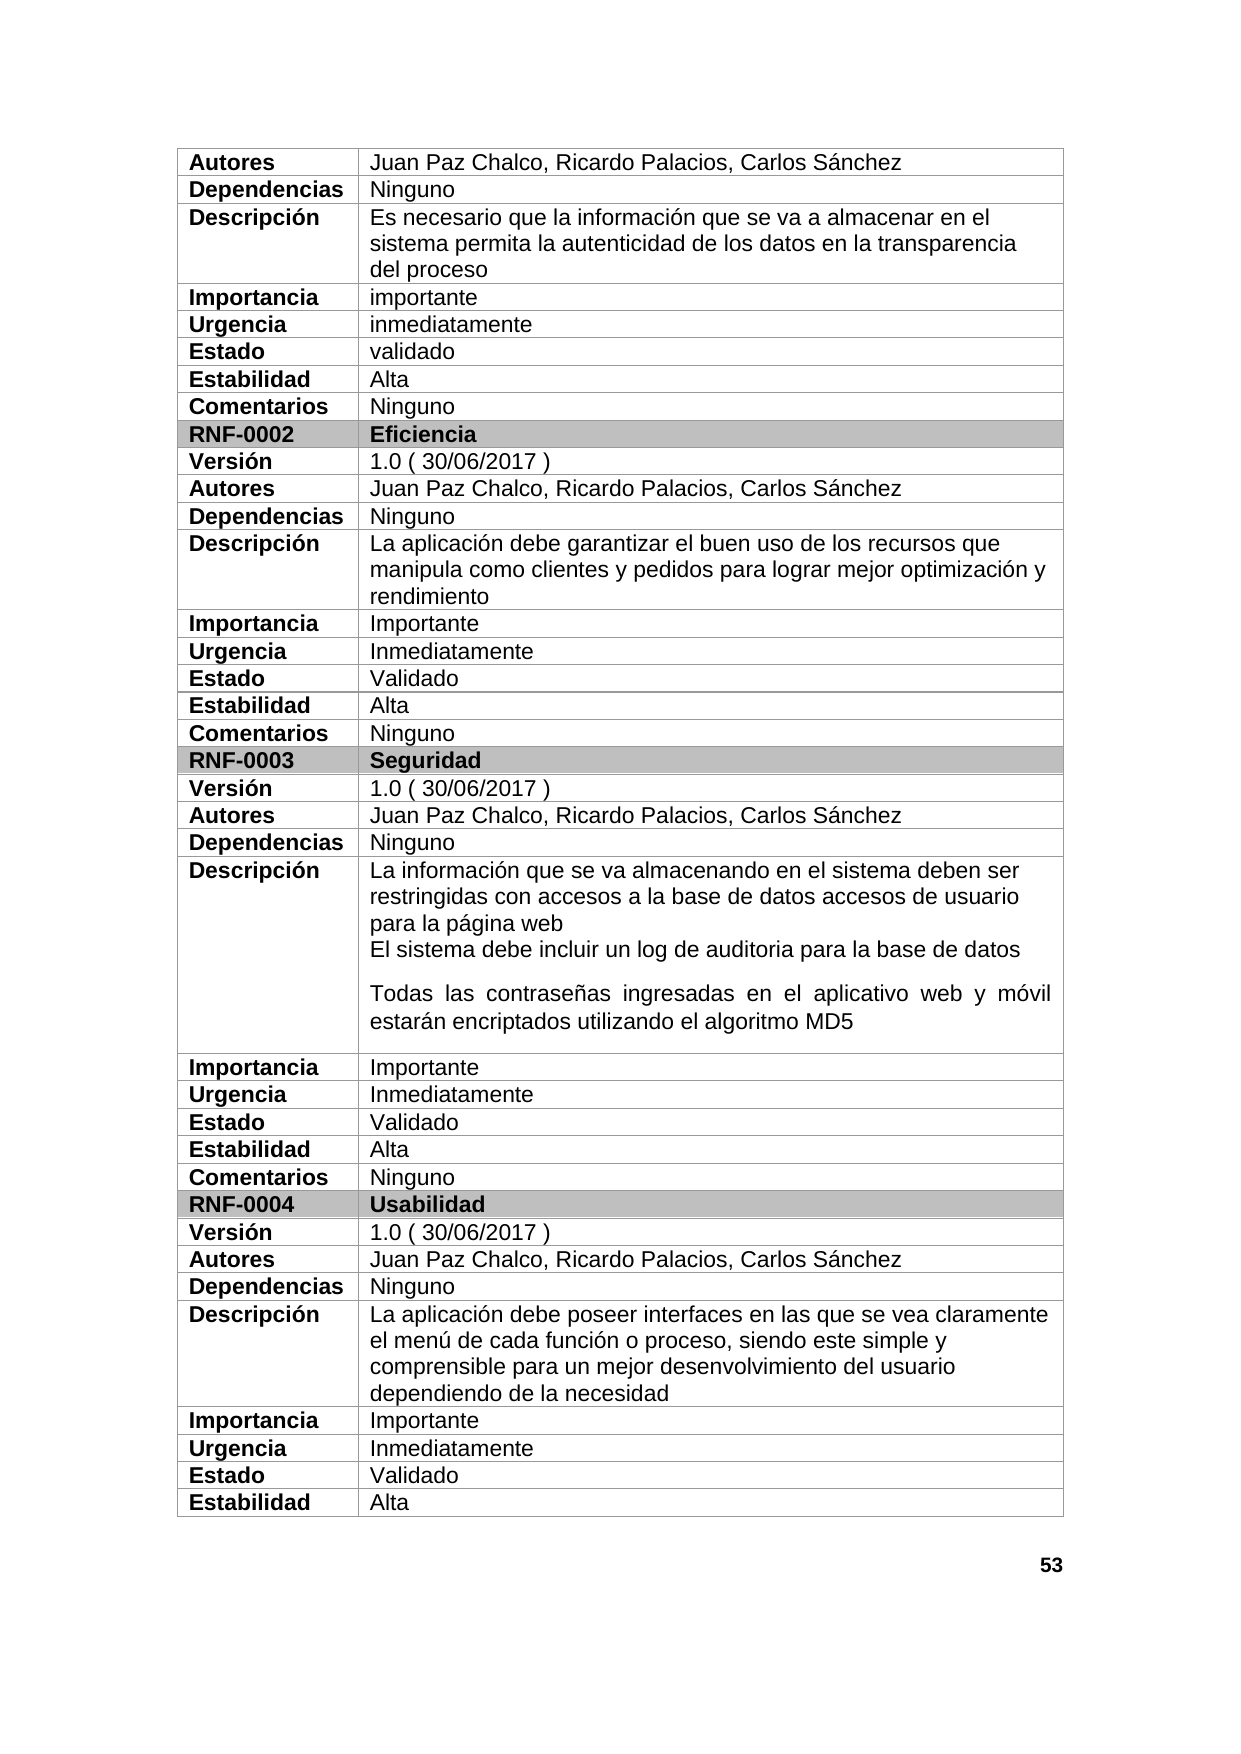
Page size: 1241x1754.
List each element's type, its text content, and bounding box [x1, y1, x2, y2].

table_cell Validado [359, 1109, 1063, 1135]
table_cell 1.0 ( 30/06/2017 ) [359, 775, 1063, 801]
table_cell Urgencia [178, 638, 358, 664]
table_cell Descripción [178, 530, 358, 609]
table_cell RNF-0004 [178, 1191, 358, 1217]
table_cell Juan Paz Chalco, Ricardo Palacios, Carlos Sánchez [359, 802, 1063, 828]
table_cell Estado [178, 338, 358, 365]
table_cell Alta [359, 1489, 1063, 1516]
table_cell Urgencia [178, 311, 358, 337]
table_cell Importancia [178, 1054, 358, 1080]
table_cell Inmediatamente [359, 638, 1063, 664]
table_cell Validado [359, 1462, 1063, 1488]
table_cell Descripción [178, 1301, 358, 1406]
table_cell Estabilidad [178, 1489, 358, 1516]
table_cell 1.0 ( 30/06/2017 ) [359, 448, 1063, 474]
table_cell Ninguno [359, 720, 1063, 746]
table_cell Ninguno [359, 829, 1063, 856]
table_cell importante [359, 284, 1063, 310]
table_cell Importante [359, 1407, 1063, 1433]
table_cell Es necesario que la información que se va a almacenar en el sistema permita la autenticidad de los datos en la transparencia del proceso [359, 204, 1063, 282]
table_cell Importancia [178, 284, 358, 310]
table_cell Inmediatamente [359, 1435, 1063, 1461]
table_cell Ninguno [359, 1164, 1063, 1190]
table_cell Autores [178, 475, 358, 502]
table_cell Juan Paz Chalco, Ricardo Palacios, Carlos Sánchez [359, 475, 1063, 502]
table_cell Autores [178, 802, 358, 828]
table_cell Urgencia [178, 1435, 358, 1461]
table_cell inmediatamente [359, 311, 1063, 337]
table_cell Importancia [178, 610, 358, 637]
table_cell Comentarios [178, 720, 358, 746]
table_cell Autores [178, 149, 358, 175]
table_cell Ninguno [359, 393, 1063, 419]
table_cell Descripción [178, 204, 358, 282]
table_cell Inmediatamente [359, 1081, 1063, 1108]
table_cell Juan Paz Chalco, Ricardo Palacios, Carlos Sánchez [359, 1246, 1063, 1272]
table_cell Estabilidad [178, 366, 358, 392]
table_cell Alta [359, 1136, 1063, 1163]
table_cell Versión [178, 448, 358, 474]
table_cell Estado [178, 1109, 358, 1135]
table_cell Dependencias [178, 176, 358, 202]
table_cell Seguridad [359, 747, 1063, 773]
table_cell La aplicación debe garantizar el buen uso de los recursos que manipula como clientes y pedidos para lograr mejor optimización y rendimiento [359, 530, 1063, 609]
table_cell Urgencia [178, 1081, 358, 1108]
table_cell Autores [178, 1246, 358, 1272]
table_cell Estado [178, 665, 358, 691]
table_cell Validado [359, 665, 1063, 691]
table_cell Ninguno [359, 503, 1063, 529]
table_cell Alta [359, 366, 1063, 392]
table_cell Dependencias [178, 503, 358, 529]
table_cell 1.0 ( 30/06/2017 ) [359, 1219, 1063, 1245]
table_cell Eficiencia [359, 421, 1063, 447]
table_cell Estado [178, 1462, 358, 1488]
table_cell Versión [178, 775, 358, 801]
table_cell La información que se va almacenando en el sistema deben ser restringidas con accesos a la base de datos accesos de usuario para la página web El sistema debe incluir un log de auditoria para la base de datos Todas las contraseñas ingresadas en el aplicativo web y móvil estarán encriptados utilizando el algoritmo MD5 [359, 857, 1063, 1053]
table_cell Estabilidad [178, 1136, 358, 1163]
table_cell Versión [178, 1219, 358, 1245]
table_cell Ninguno [359, 176, 1063, 202]
table_cell Alta [359, 693, 1063, 719]
table_cell Importante [359, 1054, 1063, 1080]
table_cell Comentarios [178, 1164, 358, 1190]
table_cell Estabilidad [178, 693, 358, 719]
table_cell Importancia [178, 1407, 358, 1433]
table_cell La aplicación debe poseer interfaces en las que se vea claramente el menú de cada función o proceso, siendo este simple y comprensible para un mejor desenvolvimiento del usuario dependiendo de la necesidad [359, 1301, 1063, 1406]
table_cell Juan Paz Chalco, Ricardo Palacios, Carlos Sánchez [359, 149, 1063, 175]
table_cell Importante [359, 610, 1063, 637]
table_cell Dependencias [178, 829, 358, 856]
table_cell RNF-0002 [178, 421, 358, 447]
table_cell Descripción [178, 857, 358, 1053]
table_cell Usabilidad [359, 1191, 1063, 1217]
table_cell Dependencias [178, 1273, 358, 1299]
table_cell Comentarios [178, 393, 358, 419]
table_cell validado [359, 338, 1063, 365]
table_cell Ninguno [359, 1273, 1063, 1299]
table_cell RNF-0003 [178, 747, 358, 773]
